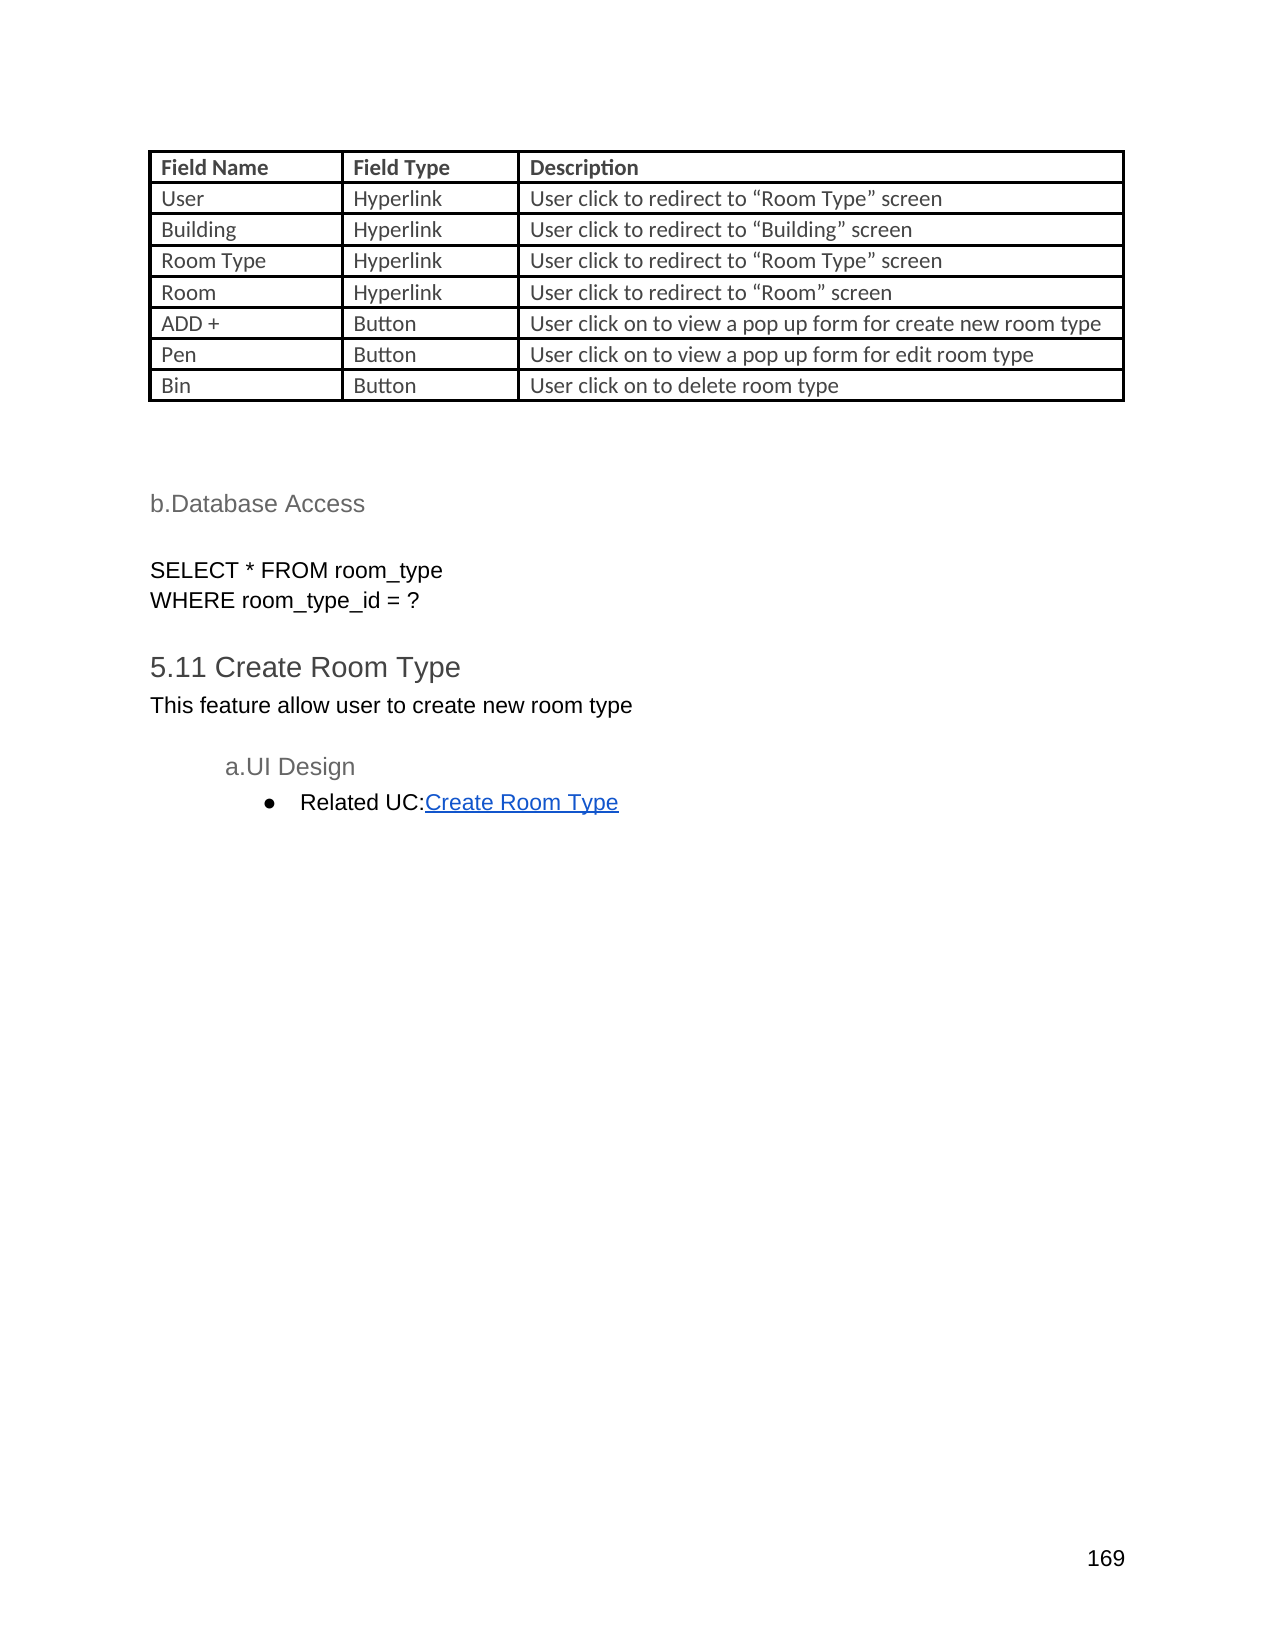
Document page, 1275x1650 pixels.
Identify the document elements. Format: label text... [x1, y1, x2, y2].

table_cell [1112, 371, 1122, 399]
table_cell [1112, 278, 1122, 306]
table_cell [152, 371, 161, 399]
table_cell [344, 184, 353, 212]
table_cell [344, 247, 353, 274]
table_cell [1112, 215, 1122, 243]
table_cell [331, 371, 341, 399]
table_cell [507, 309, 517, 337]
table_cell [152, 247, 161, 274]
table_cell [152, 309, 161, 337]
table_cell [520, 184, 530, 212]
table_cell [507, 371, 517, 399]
text WHERE room_type_id = ? [150, 587, 1125, 613]
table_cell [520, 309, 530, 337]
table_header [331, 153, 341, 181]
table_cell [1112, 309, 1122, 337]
text SELECT * FROM room_type [150, 557, 1125, 583]
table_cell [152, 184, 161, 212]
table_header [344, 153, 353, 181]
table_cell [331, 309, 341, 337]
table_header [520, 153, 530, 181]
subtitle b.Database Access [150, 489, 1125, 518]
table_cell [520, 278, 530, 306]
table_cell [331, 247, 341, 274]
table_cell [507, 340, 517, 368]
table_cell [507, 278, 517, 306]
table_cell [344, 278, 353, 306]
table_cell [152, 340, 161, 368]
subtitle a.UI Design [150, 752, 1125, 780]
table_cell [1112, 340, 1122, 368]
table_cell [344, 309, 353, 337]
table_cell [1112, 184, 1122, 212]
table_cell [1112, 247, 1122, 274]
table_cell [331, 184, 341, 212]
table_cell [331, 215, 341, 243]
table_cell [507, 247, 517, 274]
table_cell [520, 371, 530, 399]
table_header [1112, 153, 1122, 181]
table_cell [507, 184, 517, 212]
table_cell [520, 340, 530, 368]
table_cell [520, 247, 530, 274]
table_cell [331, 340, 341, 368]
list Related UC:Create Room Type [262, 789, 1125, 815]
subtitle 5.11 Create Room Type [150, 650, 1125, 684]
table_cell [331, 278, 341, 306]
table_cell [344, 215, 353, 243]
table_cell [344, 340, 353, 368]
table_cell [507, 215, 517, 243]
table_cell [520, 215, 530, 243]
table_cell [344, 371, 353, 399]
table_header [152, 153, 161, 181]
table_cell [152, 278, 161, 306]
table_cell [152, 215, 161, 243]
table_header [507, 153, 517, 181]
text This feature allow user to create new room type [150, 692, 1125, 719]
